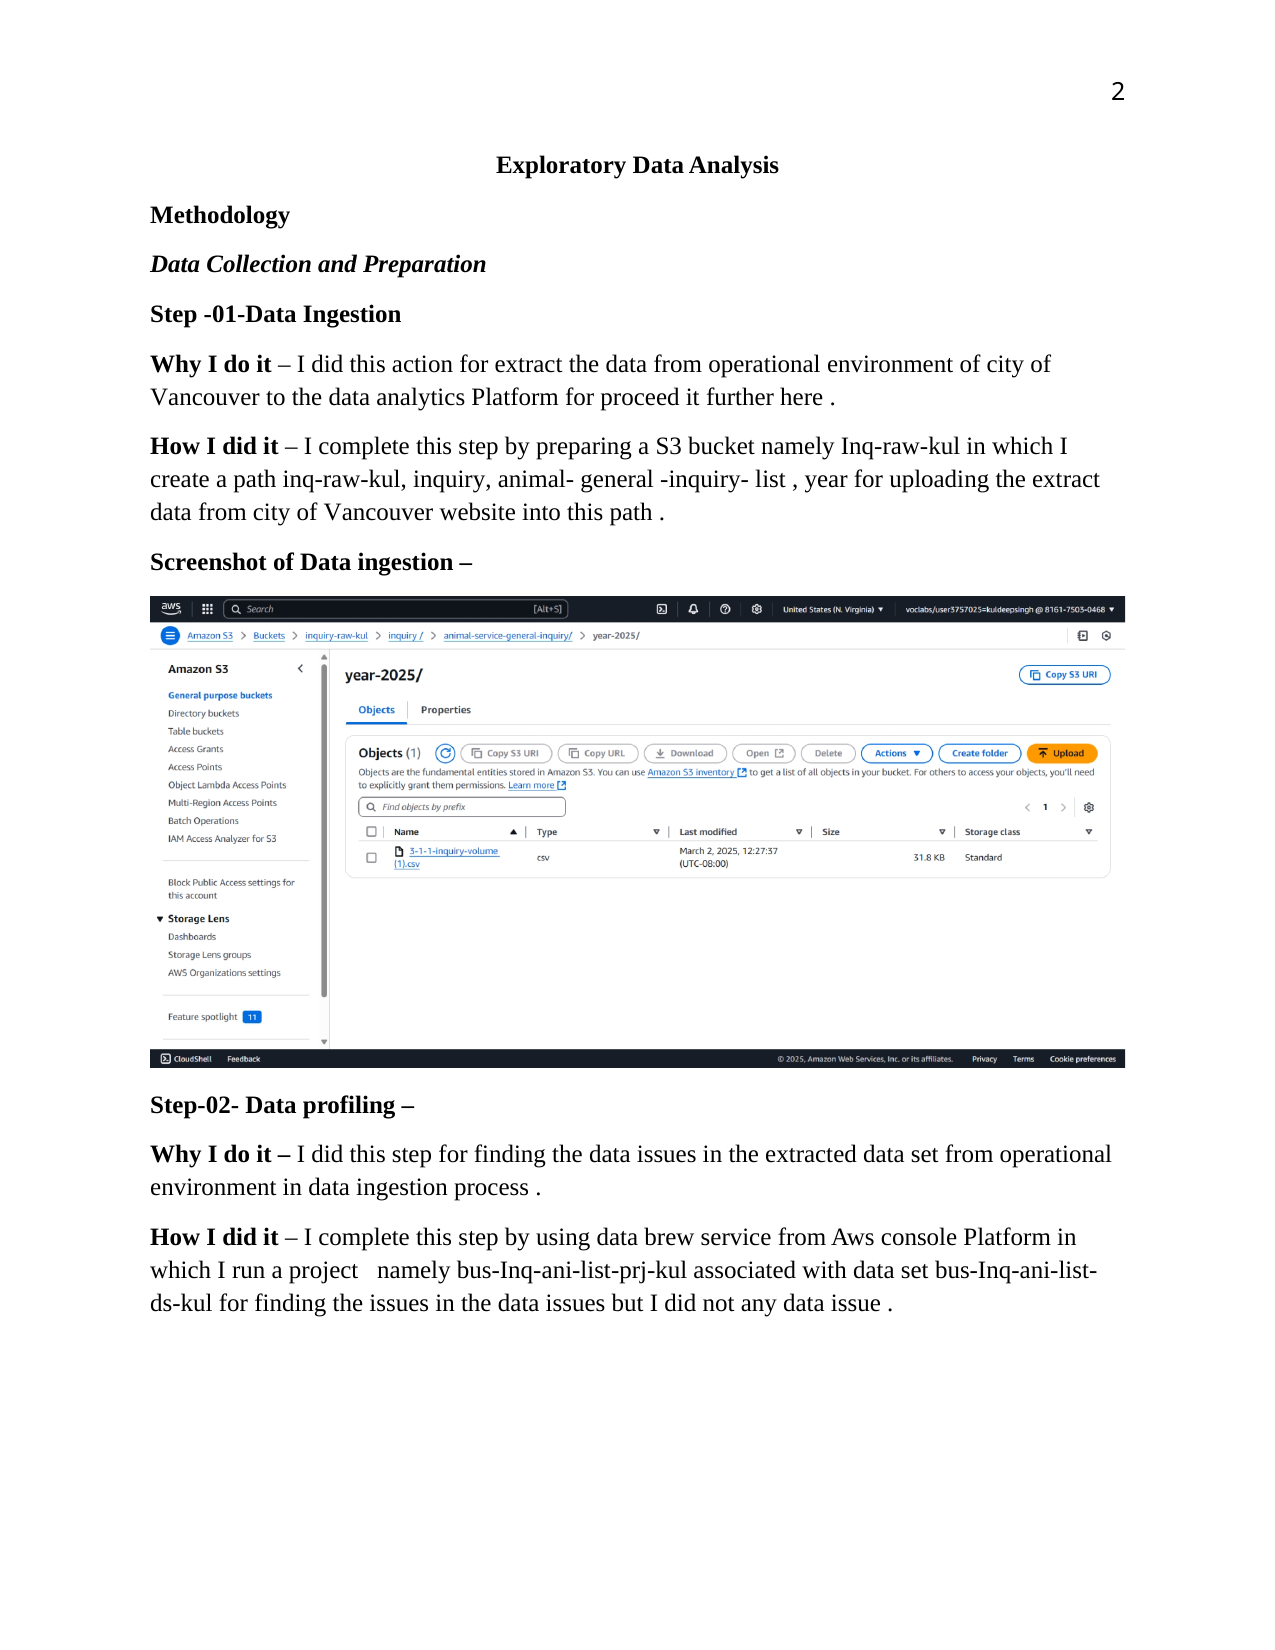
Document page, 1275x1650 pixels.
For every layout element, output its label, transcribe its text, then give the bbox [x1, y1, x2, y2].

text Step -01-Data Ingestion [150, 299, 1125, 328]
text Why I do it – I did this step for finding the data issues in the extracted data set from operational environment in data ingestion process . [150, 1139, 1125, 1201]
picture [150, 596, 1125, 1068]
text Methodology [150, 200, 1125, 228]
text Screenshot of Data ingestion – [150, 547, 1125, 576]
text How I did it – I complete this step by preparing a S3 bucket namely Inq-raw-kul in which I create a path inq-raw-kul, inquiry, animal- general -inquiry- list , year for uploading the extract data from city of Vancouver website into this path . [150, 431, 1125, 526]
text How I did it – I complete this step by using data brew service from Aws console Platform in which I run a project namely bus-Inq-ani-list-prj-kul associated with data set bus-Inq-ani-list-ds-kul for finding the issues in the data issues but I did not any data issue . [150, 1222, 1125, 1317]
text Exploratory Data Analysis [150, 150, 1125, 179]
text Data Collection and Preparation [150, 249, 1125, 278]
text Step-02- Data profiling – [150, 1090, 1125, 1118]
text Why I do it – I did this action for extract the data from operational environment of city of Vancouver to the data analytics Platform for proceed it further here . [150, 349, 1125, 411]
